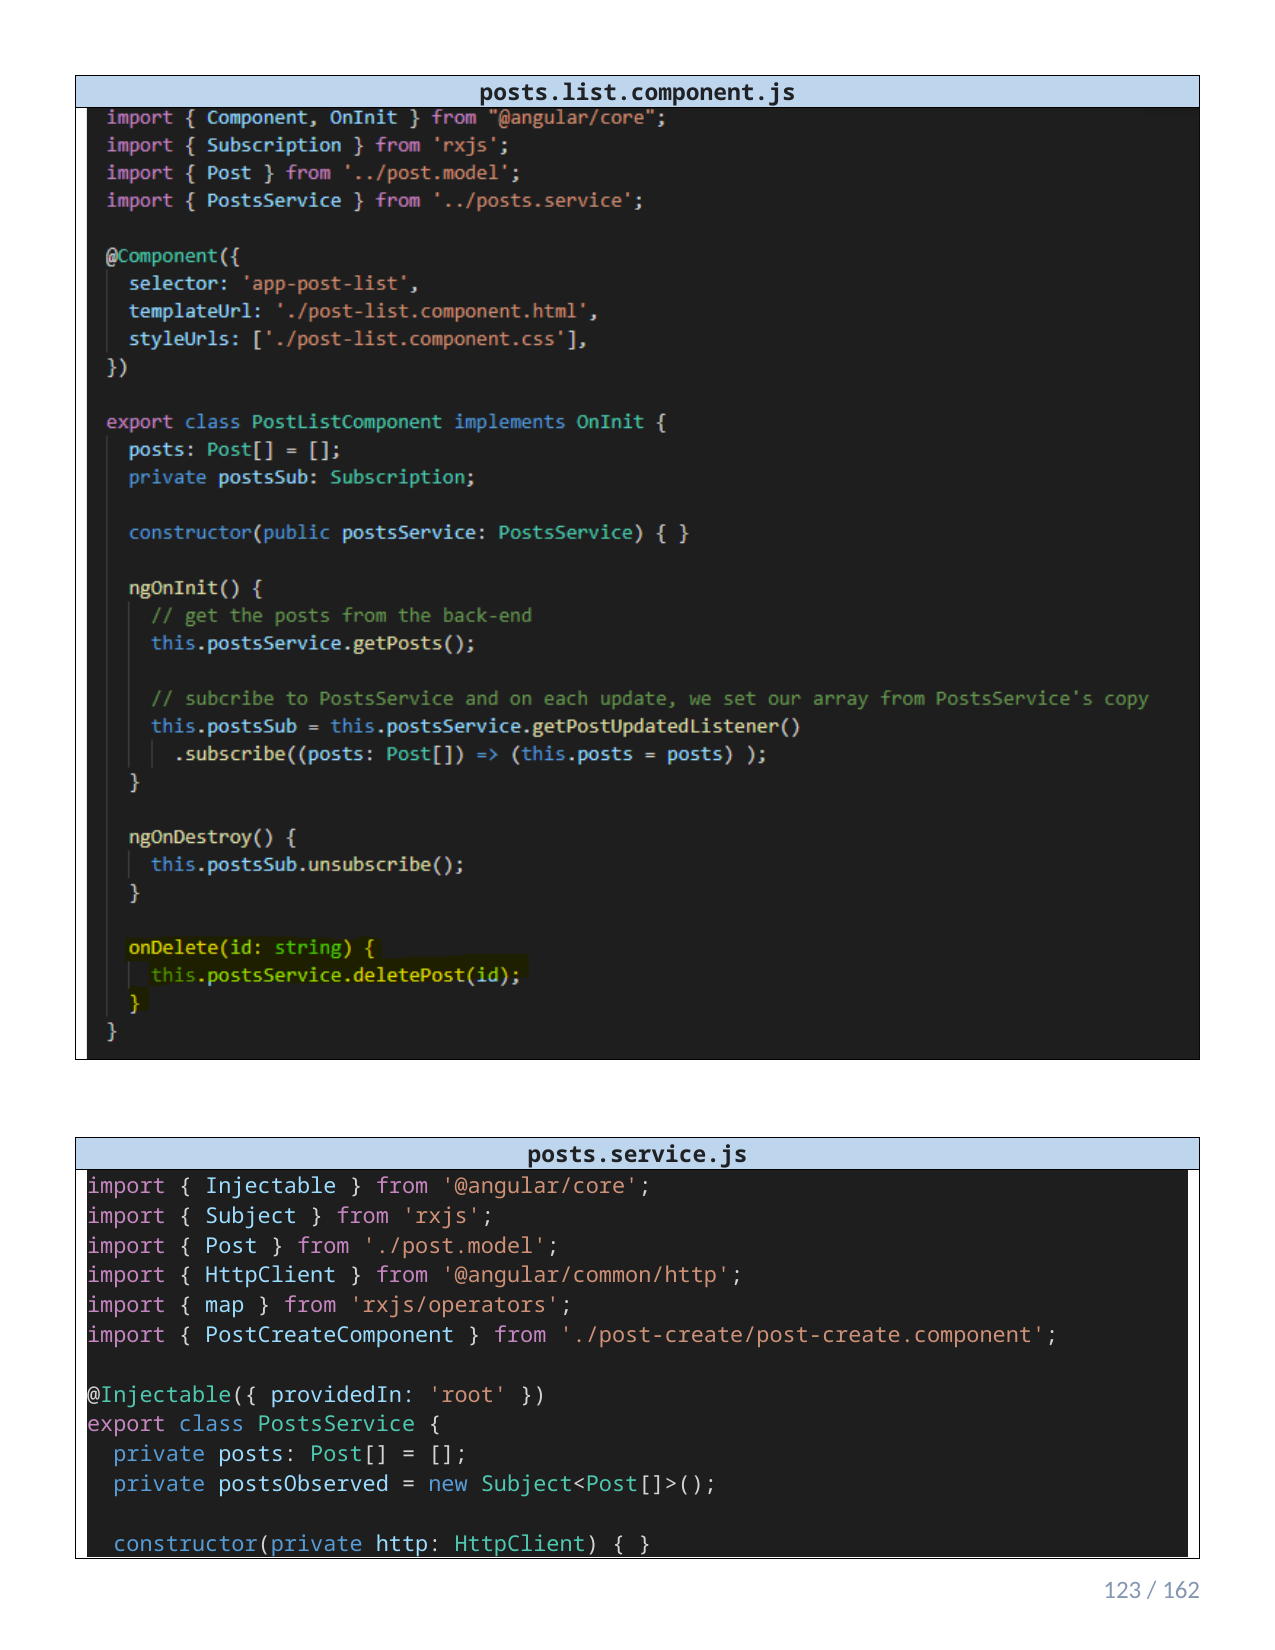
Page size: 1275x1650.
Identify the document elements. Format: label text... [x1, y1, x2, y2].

table_header posts.service.js [76, 1138, 1199, 1169]
picture [86, 108, 1200, 1059]
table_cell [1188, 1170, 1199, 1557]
table_header posts.list.component.js [76, 76, 1199, 107]
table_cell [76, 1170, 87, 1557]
table_cell [76, 108, 86, 1059]
